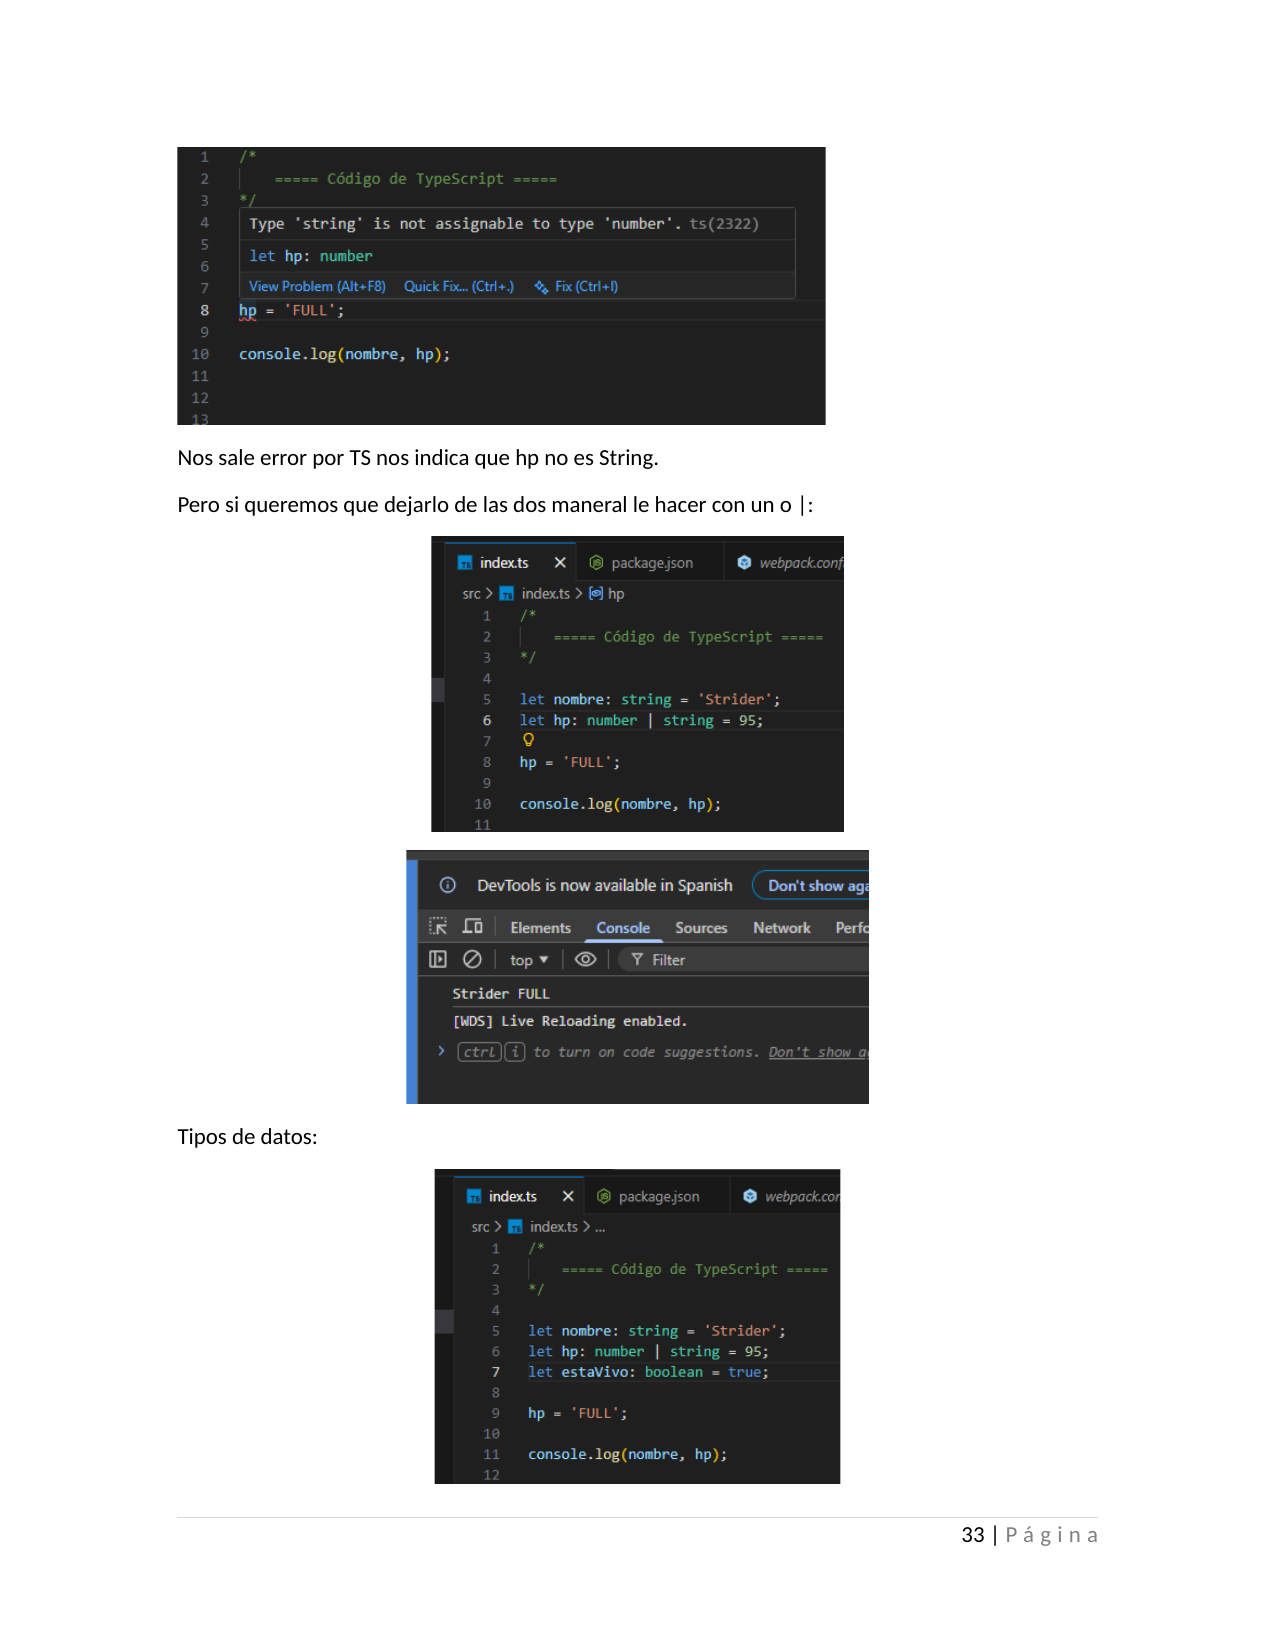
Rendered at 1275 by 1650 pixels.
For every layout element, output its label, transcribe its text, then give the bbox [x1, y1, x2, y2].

picture [434, 1169, 841, 1484]
text Tipos de datos: [177, 1122, 1098, 1150]
picture [431, 536, 844, 832]
text Pero si queremos que dejarlo de las dos maneral le hacer con un o |: [177, 490, 1098, 518]
picture [177, 147, 826, 425]
text Nos sale error por TS nos indica que hp no es String. [177, 443, 1098, 471]
picture [406, 850, 869, 1104]
